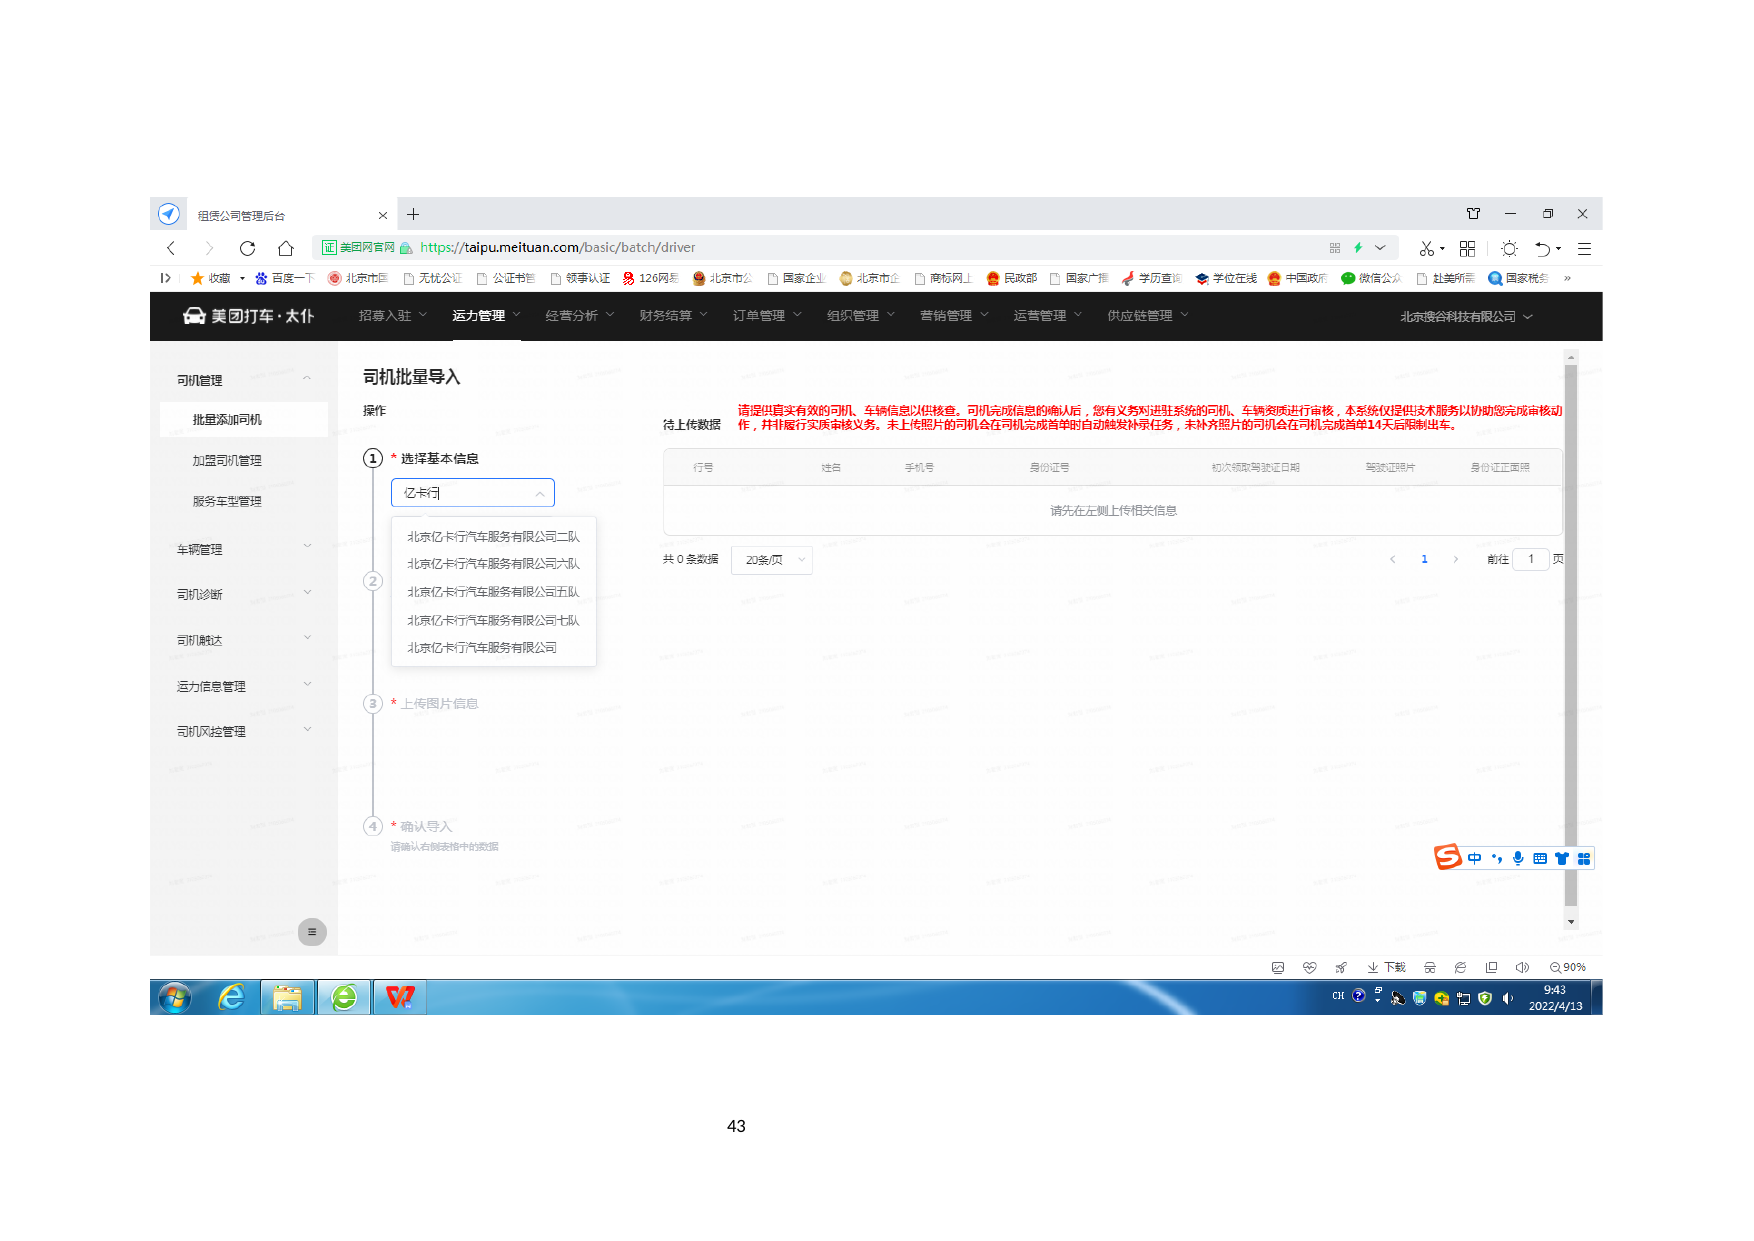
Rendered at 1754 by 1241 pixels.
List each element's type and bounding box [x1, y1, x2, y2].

picture [150, 197, 1603, 1015]
